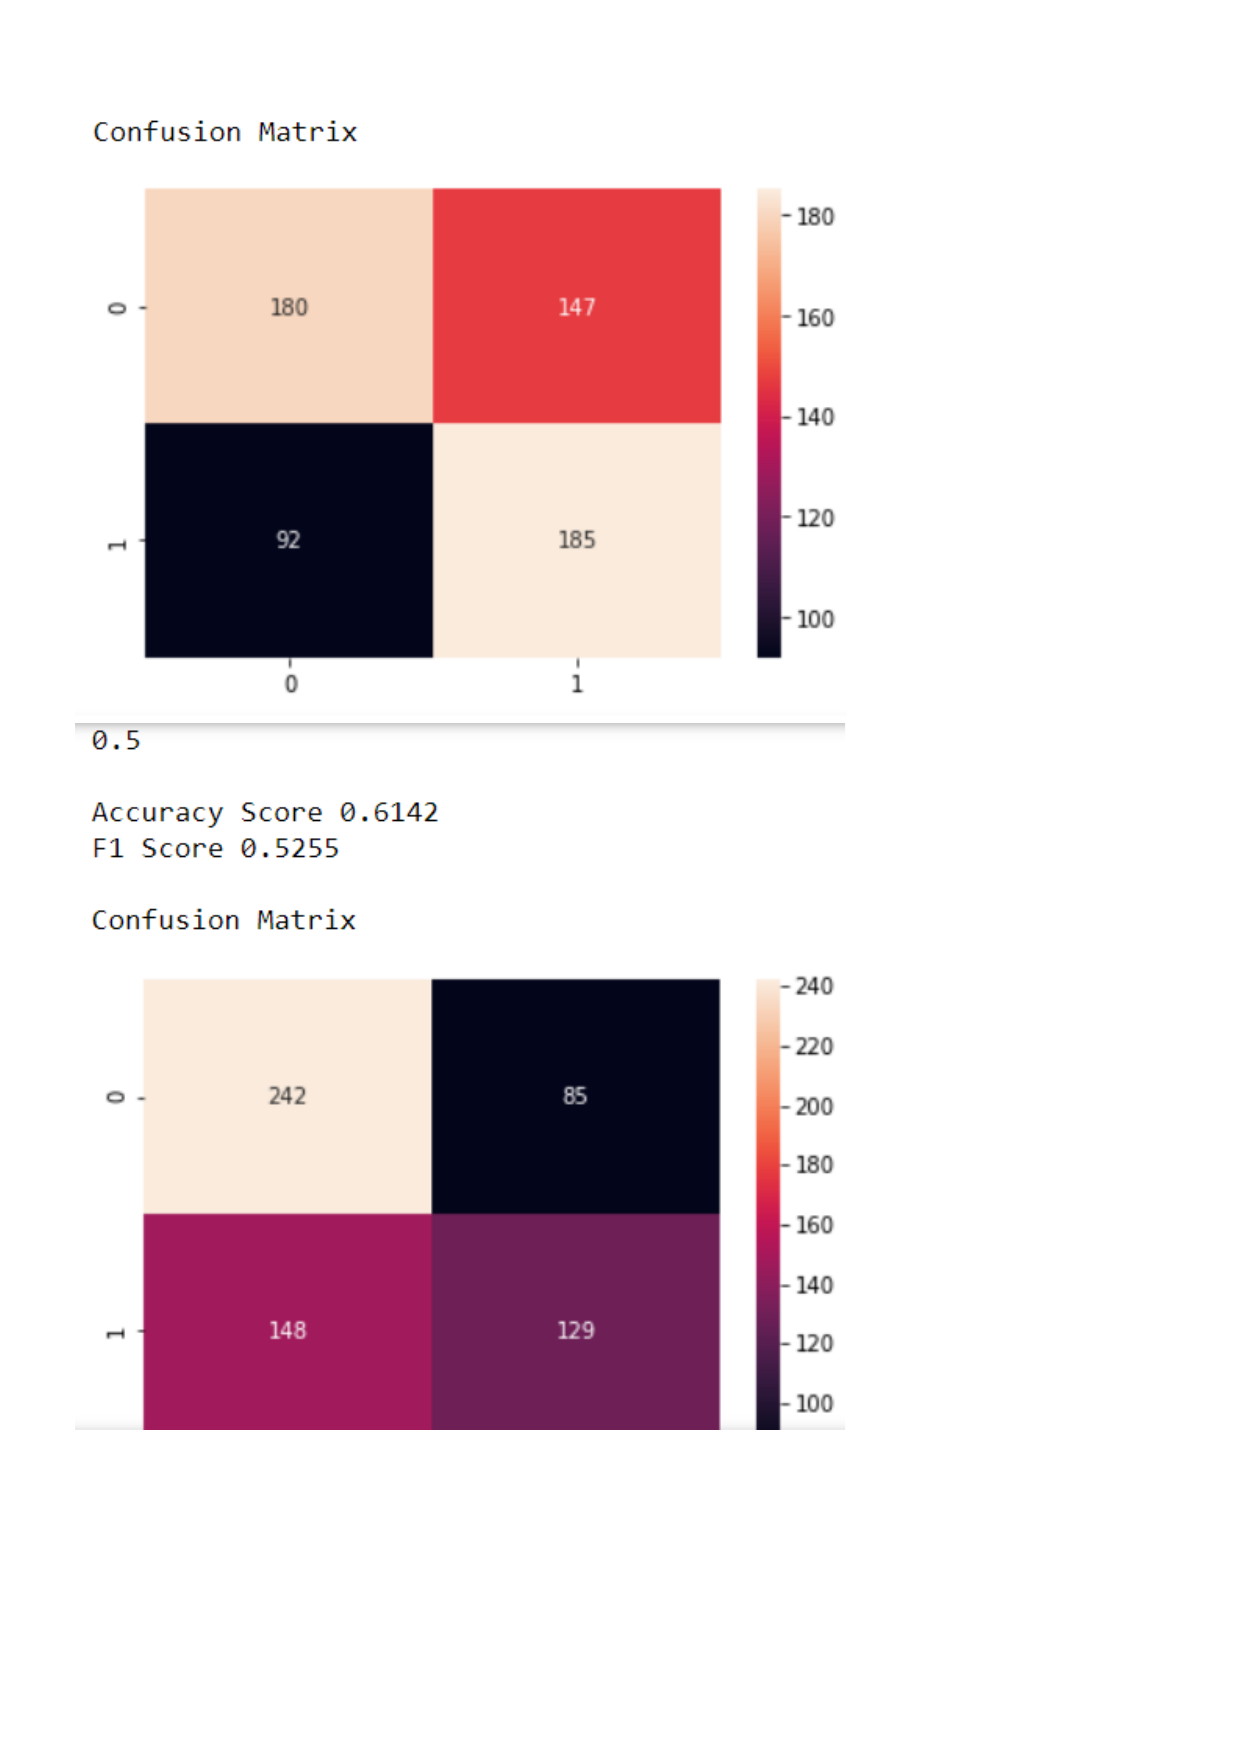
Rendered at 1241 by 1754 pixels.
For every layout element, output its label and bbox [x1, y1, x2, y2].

picture [75, 75, 847, 716]
picture [75, 723, 846, 1430]
